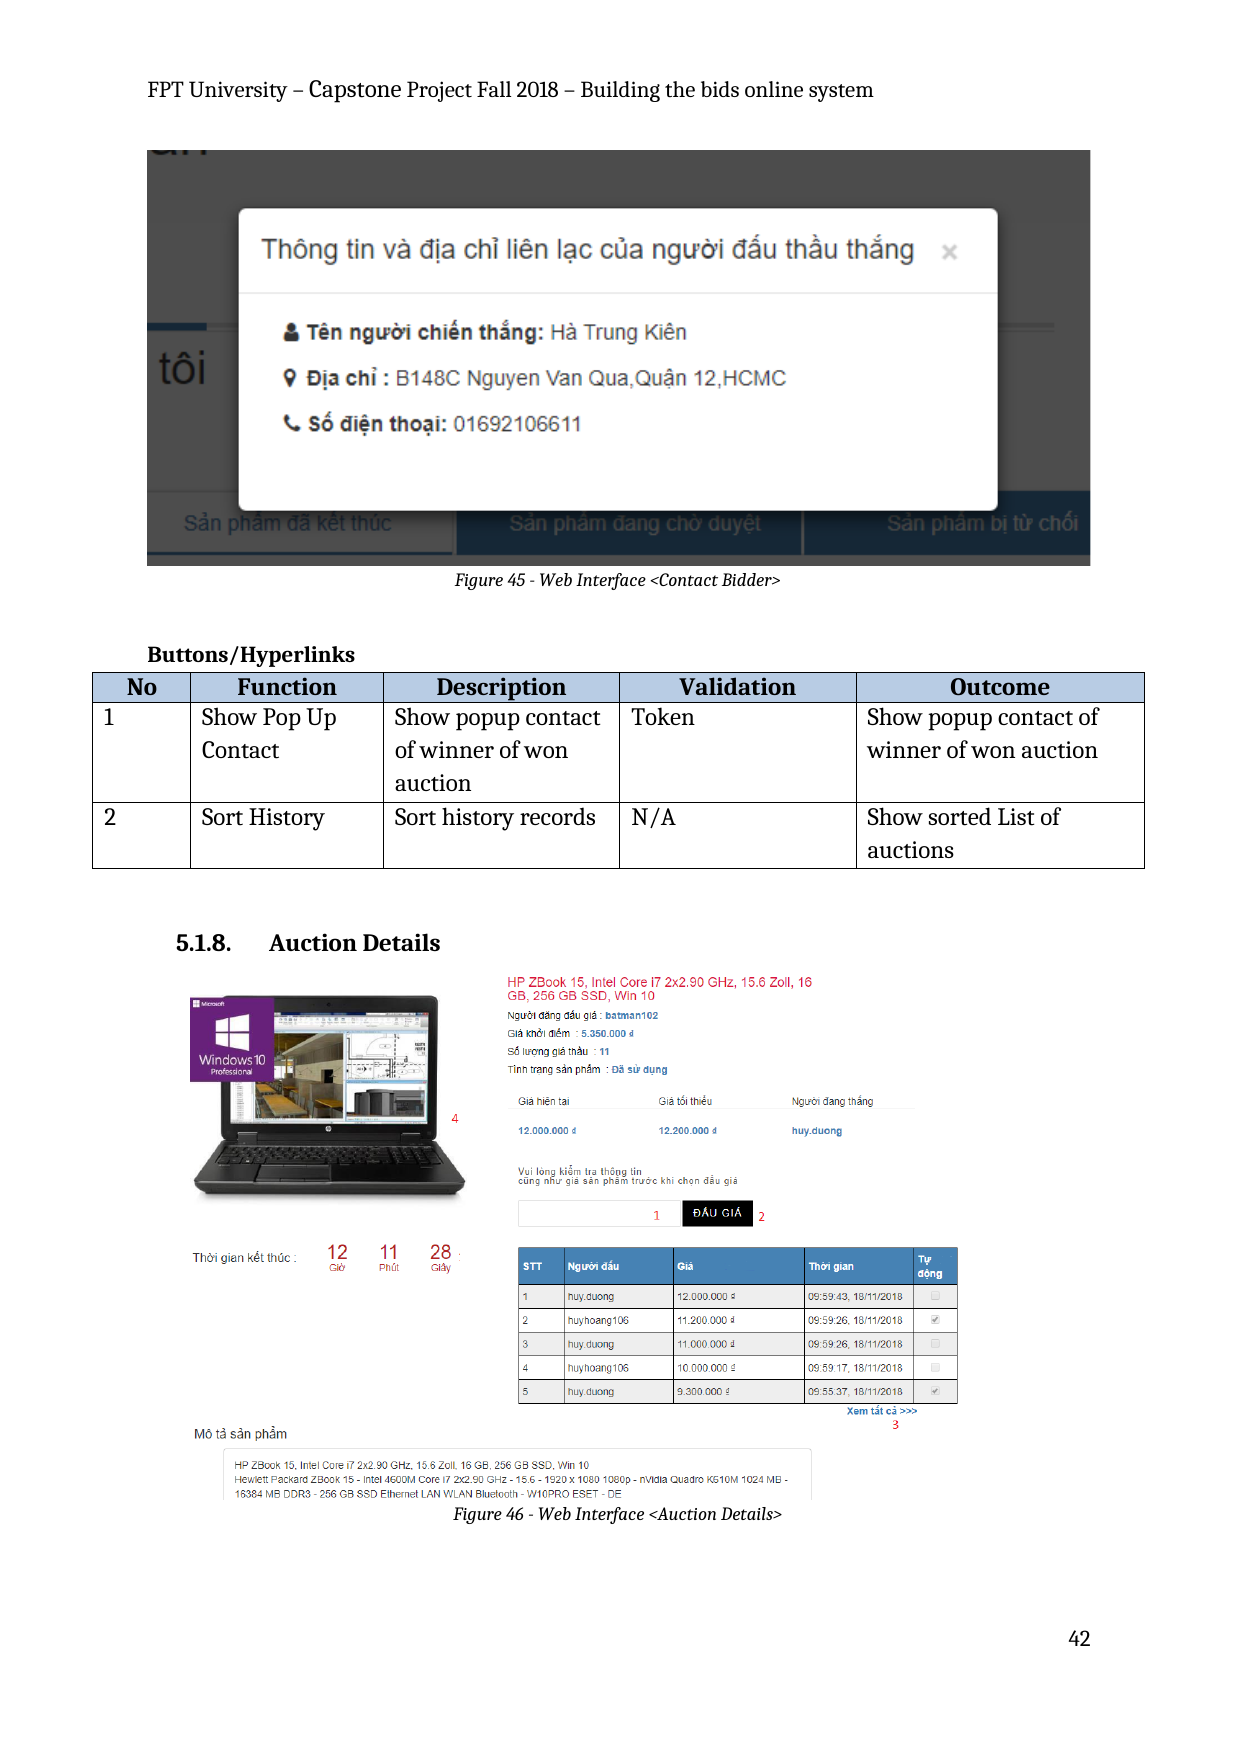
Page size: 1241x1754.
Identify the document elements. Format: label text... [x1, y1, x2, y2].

table_cell Token [620, 703, 856, 802]
table_cell Sort history records [384, 803, 619, 868]
table_header Description [384, 673, 619, 702]
table_cell 2 [93, 803, 190, 868]
picture [147, 150, 1091, 566]
table_cell Show popup contact of winner of won auction [857, 703, 1144, 802]
table_cell Show Pop Up Contact [191, 703, 383, 802]
table_cell 1 [93, 703, 190, 802]
picture [147, 970, 1091, 1500]
text Buttons/Hyperlinks [147, 642, 1090, 668]
table_cell Show sorted List of auctions [857, 803, 1144, 868]
table_cell N/A [620, 803, 856, 868]
table_cell Show popup contact of winner of won auction [384, 703, 619, 802]
table_header Function [191, 673, 383, 702]
table_cell Sort History [191, 803, 383, 868]
table_header Outcome [857, 673, 1144, 702]
table_header Validation [620, 673, 856, 702]
text Figure 46 - Web Interface <Auction Details> [147, 1503, 1090, 1525]
text Figure 45 - Web Interface <Contact Bidder> [147, 569, 1090, 591]
subtitle Auction Details [231, 929, 1082, 957]
table_header No [93, 673, 190, 702]
